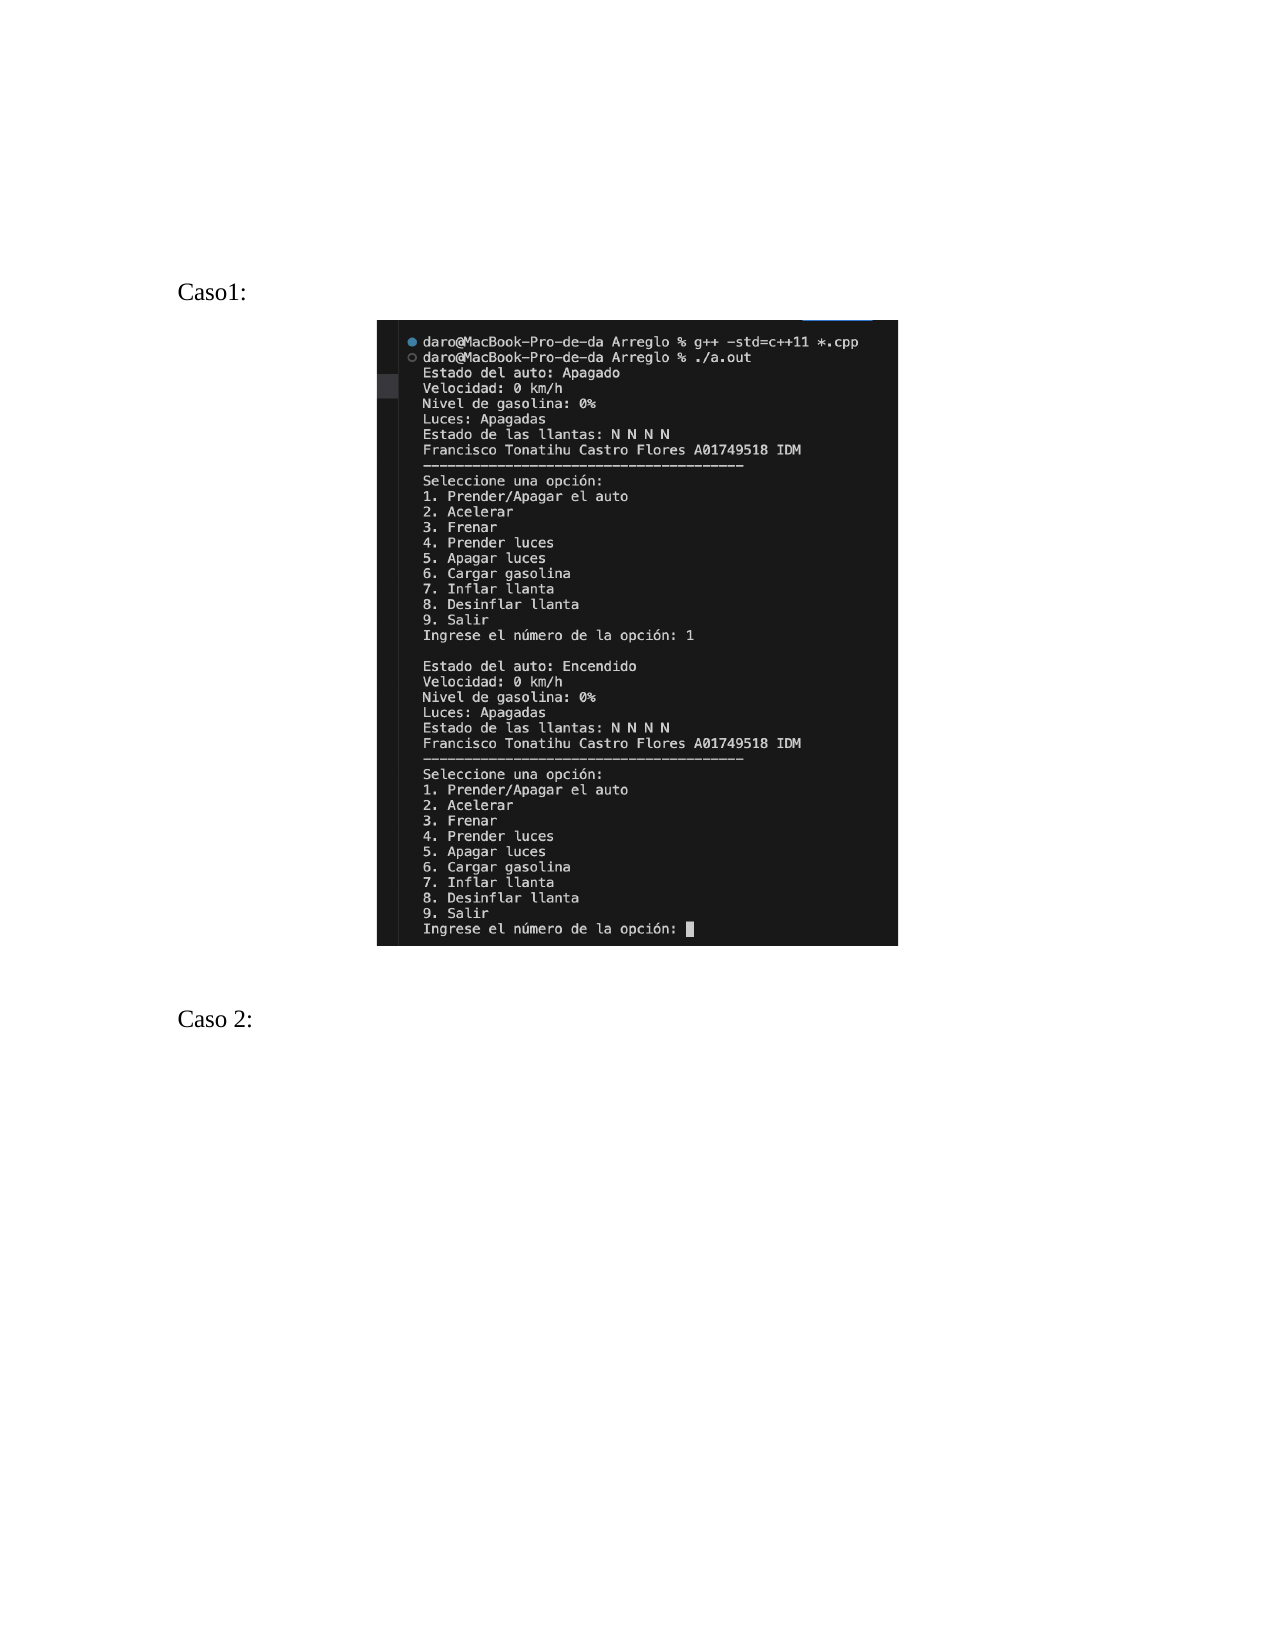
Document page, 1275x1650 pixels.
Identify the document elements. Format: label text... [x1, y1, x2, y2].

picture [376, 320, 899, 946]
text Caso1: [177, 277, 1098, 306]
text Caso 2: [177, 1004, 1098, 1032]
